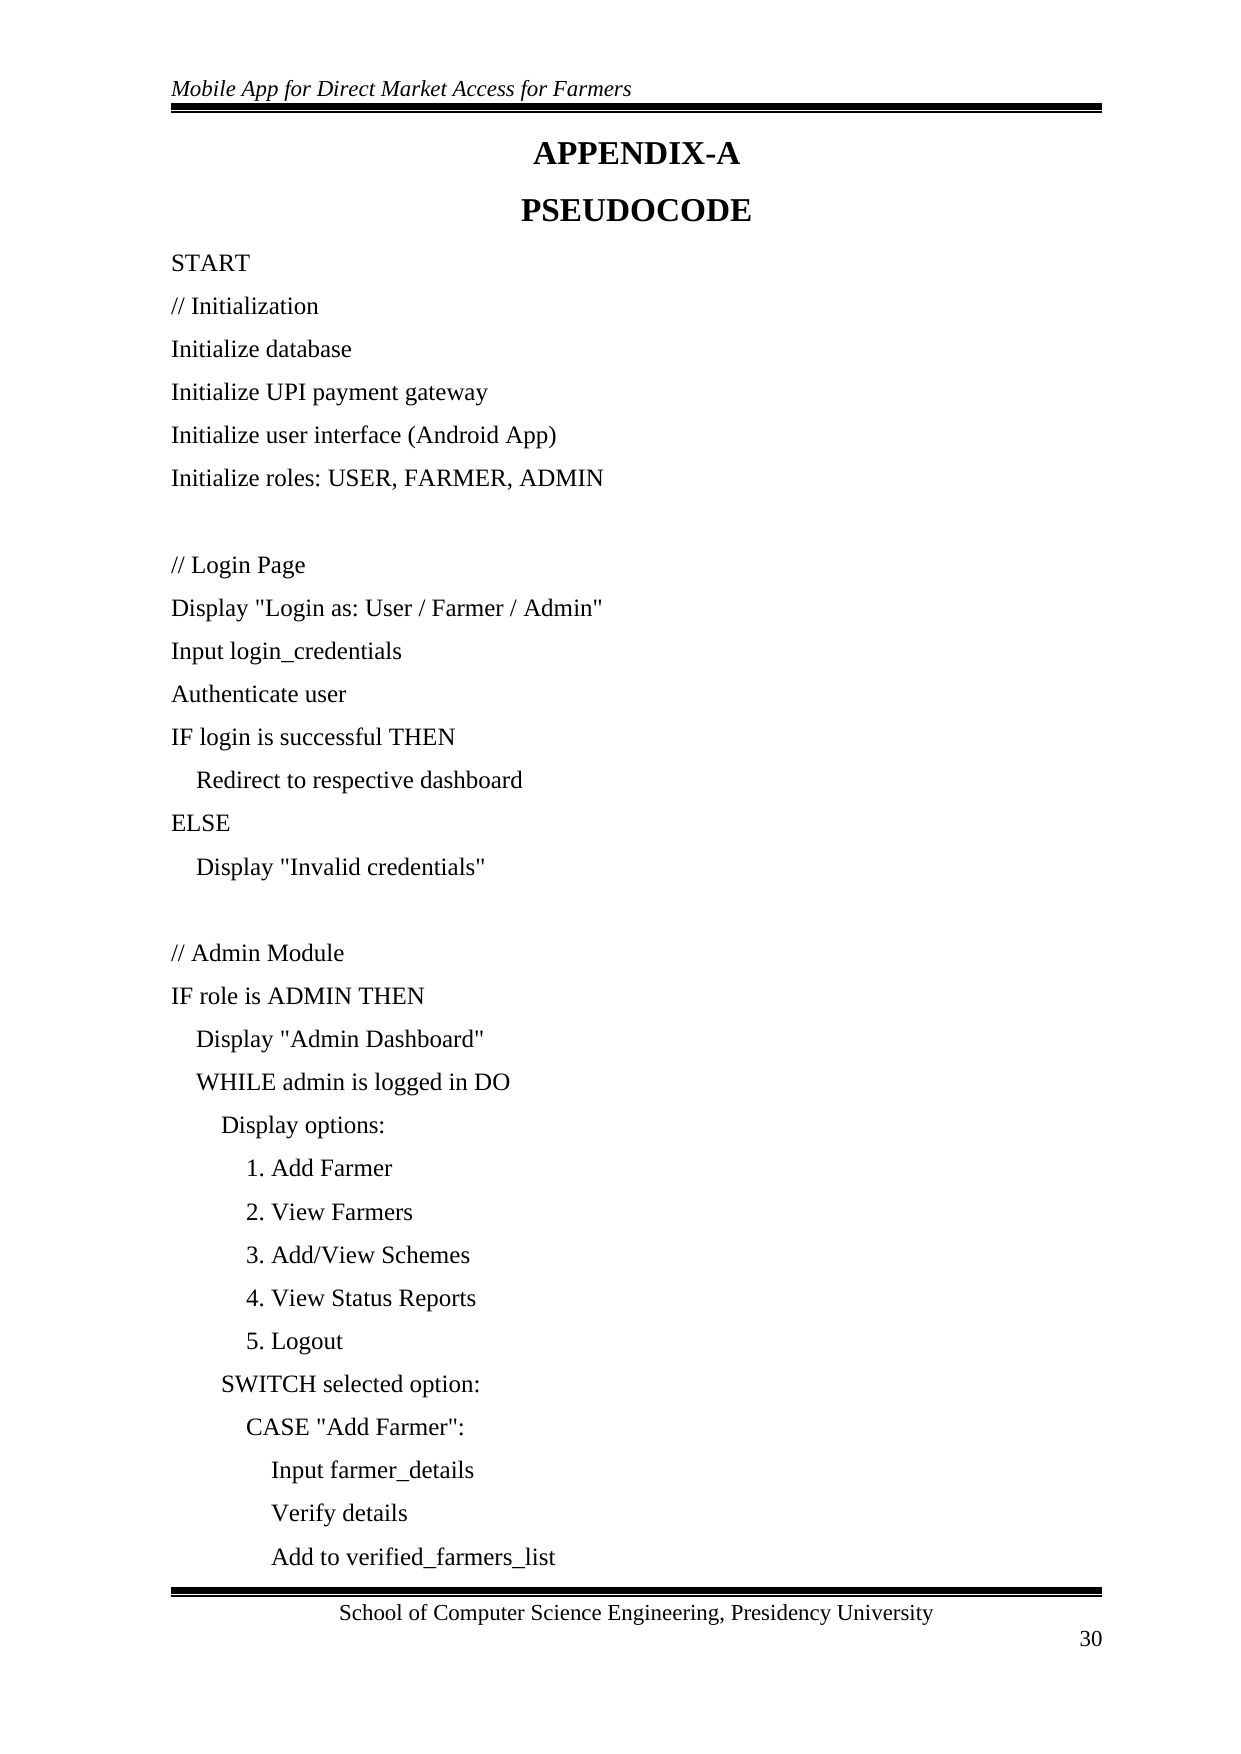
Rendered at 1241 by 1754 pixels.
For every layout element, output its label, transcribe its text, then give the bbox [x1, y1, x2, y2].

text ELSE [171, 808, 1102, 837]
text Initialize user interface (Android App) [171, 420, 1102, 449]
text Initialize UPI payment gateway [171, 377, 1102, 406]
text SWITCH selected option: [171, 1369, 1102, 1398]
text // Login Page [171, 550, 1102, 578]
text Authenticate user [171, 679, 1102, 708]
text PSEUDOCODE [171, 190, 1102, 229]
text CASE "Add Farmer": [171, 1412, 1102, 1441]
text WHILE admin is logged in DO [171, 1067, 1102, 1096]
text Display "Admin Dashboard" [171, 1024, 1102, 1053]
text IF role is ADMIN THEN [171, 981, 1102, 1010]
text Verify details [171, 1498, 1102, 1527]
text 3. Add/View Schemes [171, 1240, 1102, 1268]
text 5. Logout [171, 1326, 1102, 1355]
text // Initialization [171, 291, 1102, 320]
text Initialize roles: USER, FARMER, ADMIN [171, 463, 1102, 492]
text Display "Login as: User / Farmer / Admin" [171, 593, 1102, 622]
text Initialize database [171, 334, 1102, 363]
text 4. View Status Reports [171, 1283, 1102, 1312]
text Display "Invalid credentials" [171, 852, 1102, 880]
text APPENDIX-A [171, 133, 1102, 171]
text Display options: [171, 1110, 1102, 1139]
text // Admin Module [171, 938, 1102, 967]
text Input login_credentials [171, 636, 1102, 665]
text START [171, 248, 1102, 277]
text Redirect to respective dashboard [171, 765, 1102, 794]
text 2. View Farmers [171, 1197, 1102, 1225]
text Add to verified_farmers_list [171, 1542, 1102, 1570]
text IF login is successful THEN [171, 722, 1102, 751]
text 1. Add Farmer [171, 1153, 1102, 1182]
text Input farmer_details [171, 1455, 1102, 1484]
